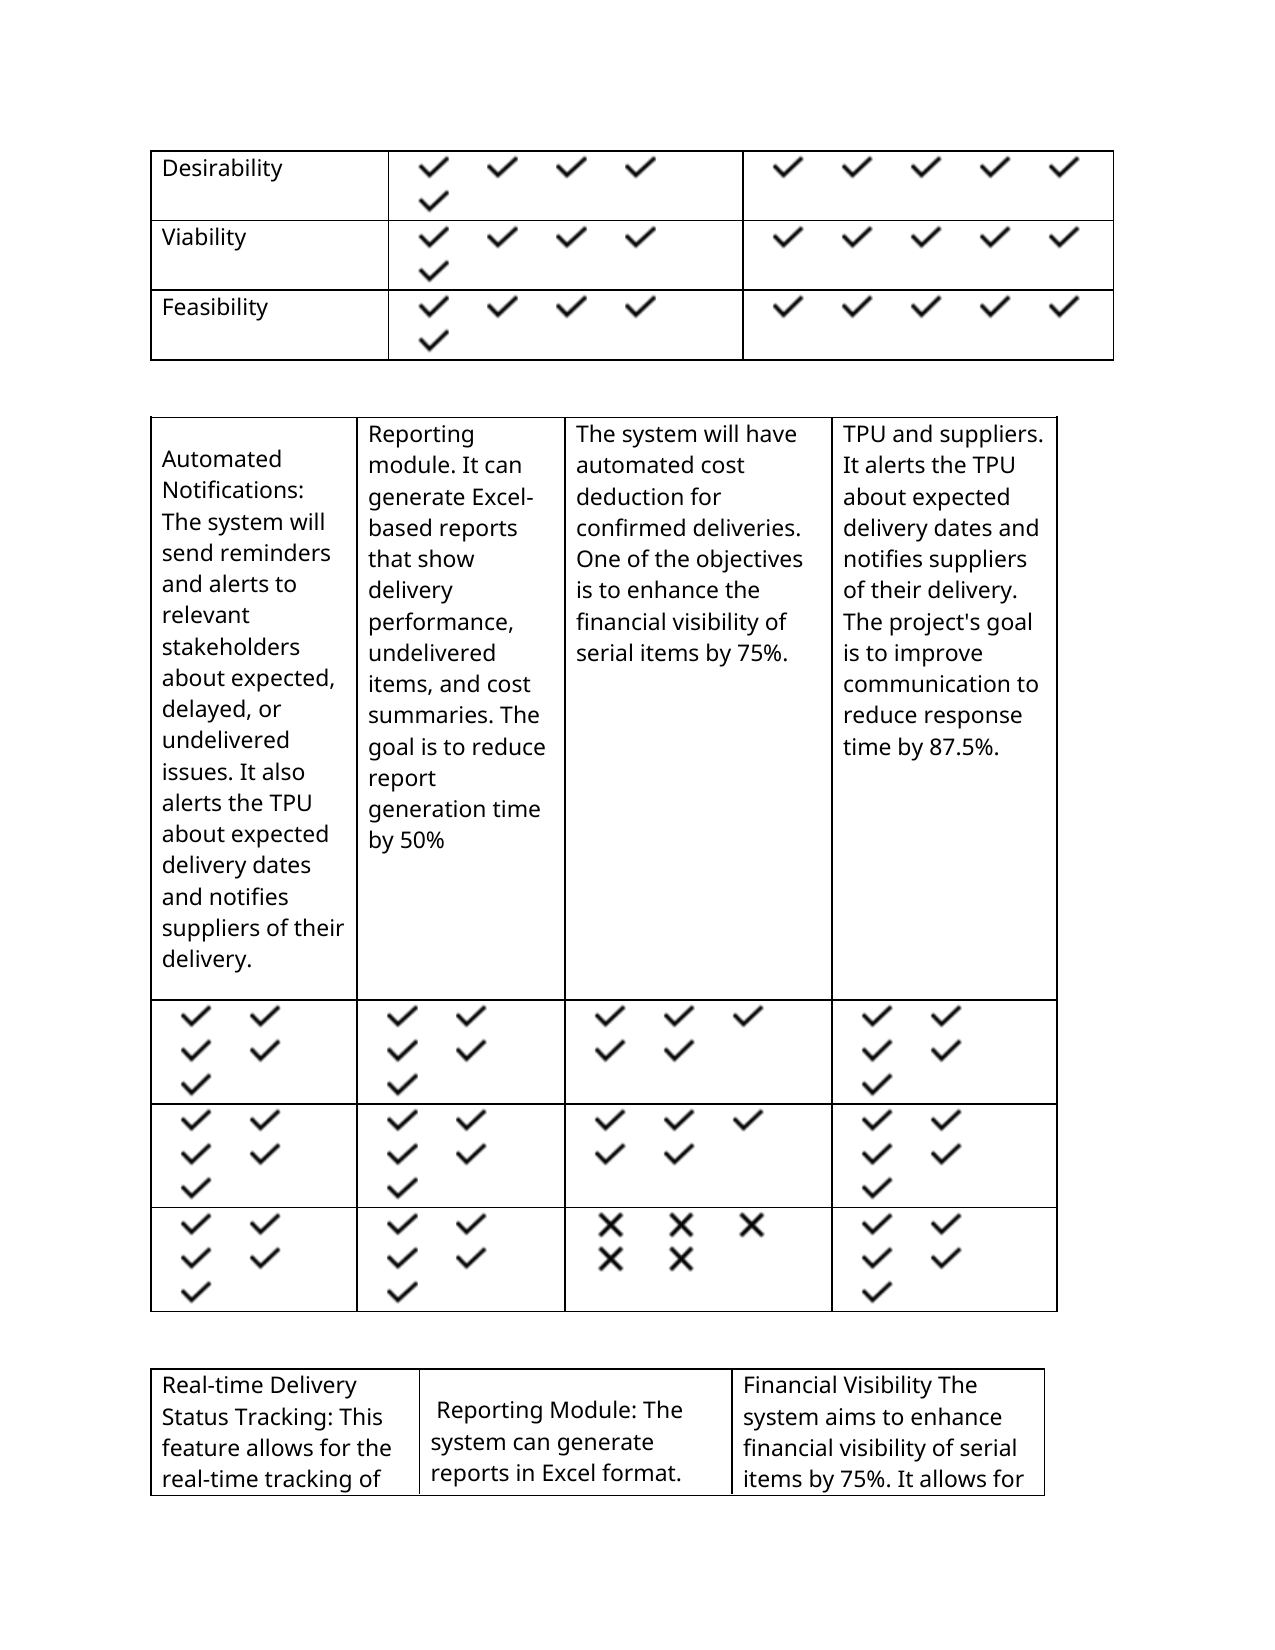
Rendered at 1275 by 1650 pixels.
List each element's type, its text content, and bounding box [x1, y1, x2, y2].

table_cell [389, 291, 742, 359]
table_cell [566, 1105, 831, 1207]
table_cell Desirability [152, 152, 388, 220]
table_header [733, 1370, 1044, 1494]
table_cell [744, 152, 1113, 220]
table_header Automated Notifications: The system will send reminders and alerts to relevant stakeholders about expected, delayed, or undelivered issues. It also alerts the TPU about expected delivery dates and notifies suppliers of their delivery. [152, 418, 356, 999]
table_cell [833, 1105, 1056, 1207]
table_cell [358, 1208, 564, 1311]
table_cell [152, 1105, 356, 1207]
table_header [152, 1370, 419, 1494]
table_cell [833, 1208, 1056, 1311]
table_cell [358, 1001, 564, 1103]
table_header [420, 1370, 731, 1494]
table_cell [152, 1001, 356, 1103]
table_header The system will have automated cost deduction for confirmed deliveries. One of the objectives is to enhance the financial visibility of serial items by 75%. [566, 418, 831, 999]
table_header Reporting module. It can generate Excel-based reports that show delivery performance, undelivered items, and cost summaries. The goal is to reduce report generation time by 50% [358, 418, 564, 999]
table_cell [389, 221, 742, 289]
table_cell Viability [152, 221, 388, 289]
table_cell [389, 152, 742, 220]
table_cell Feasibility [152, 291, 388, 359]
table_cell [744, 221, 1113, 289]
table_cell [566, 1001, 831, 1103]
table_cell [566, 1208, 831, 1311]
table_cell [833, 1001, 1056, 1103]
table_cell [744, 291, 1113, 359]
table_header TPU and suppliers. It alerts the TPU about expected delivery dates and notifies suppliers of their delivery. The project's goal is to improve communication to reduce response time by 87.5%. [833, 418, 1056, 999]
table_cell [152, 1208, 356, 1311]
table_cell [358, 1105, 564, 1207]
